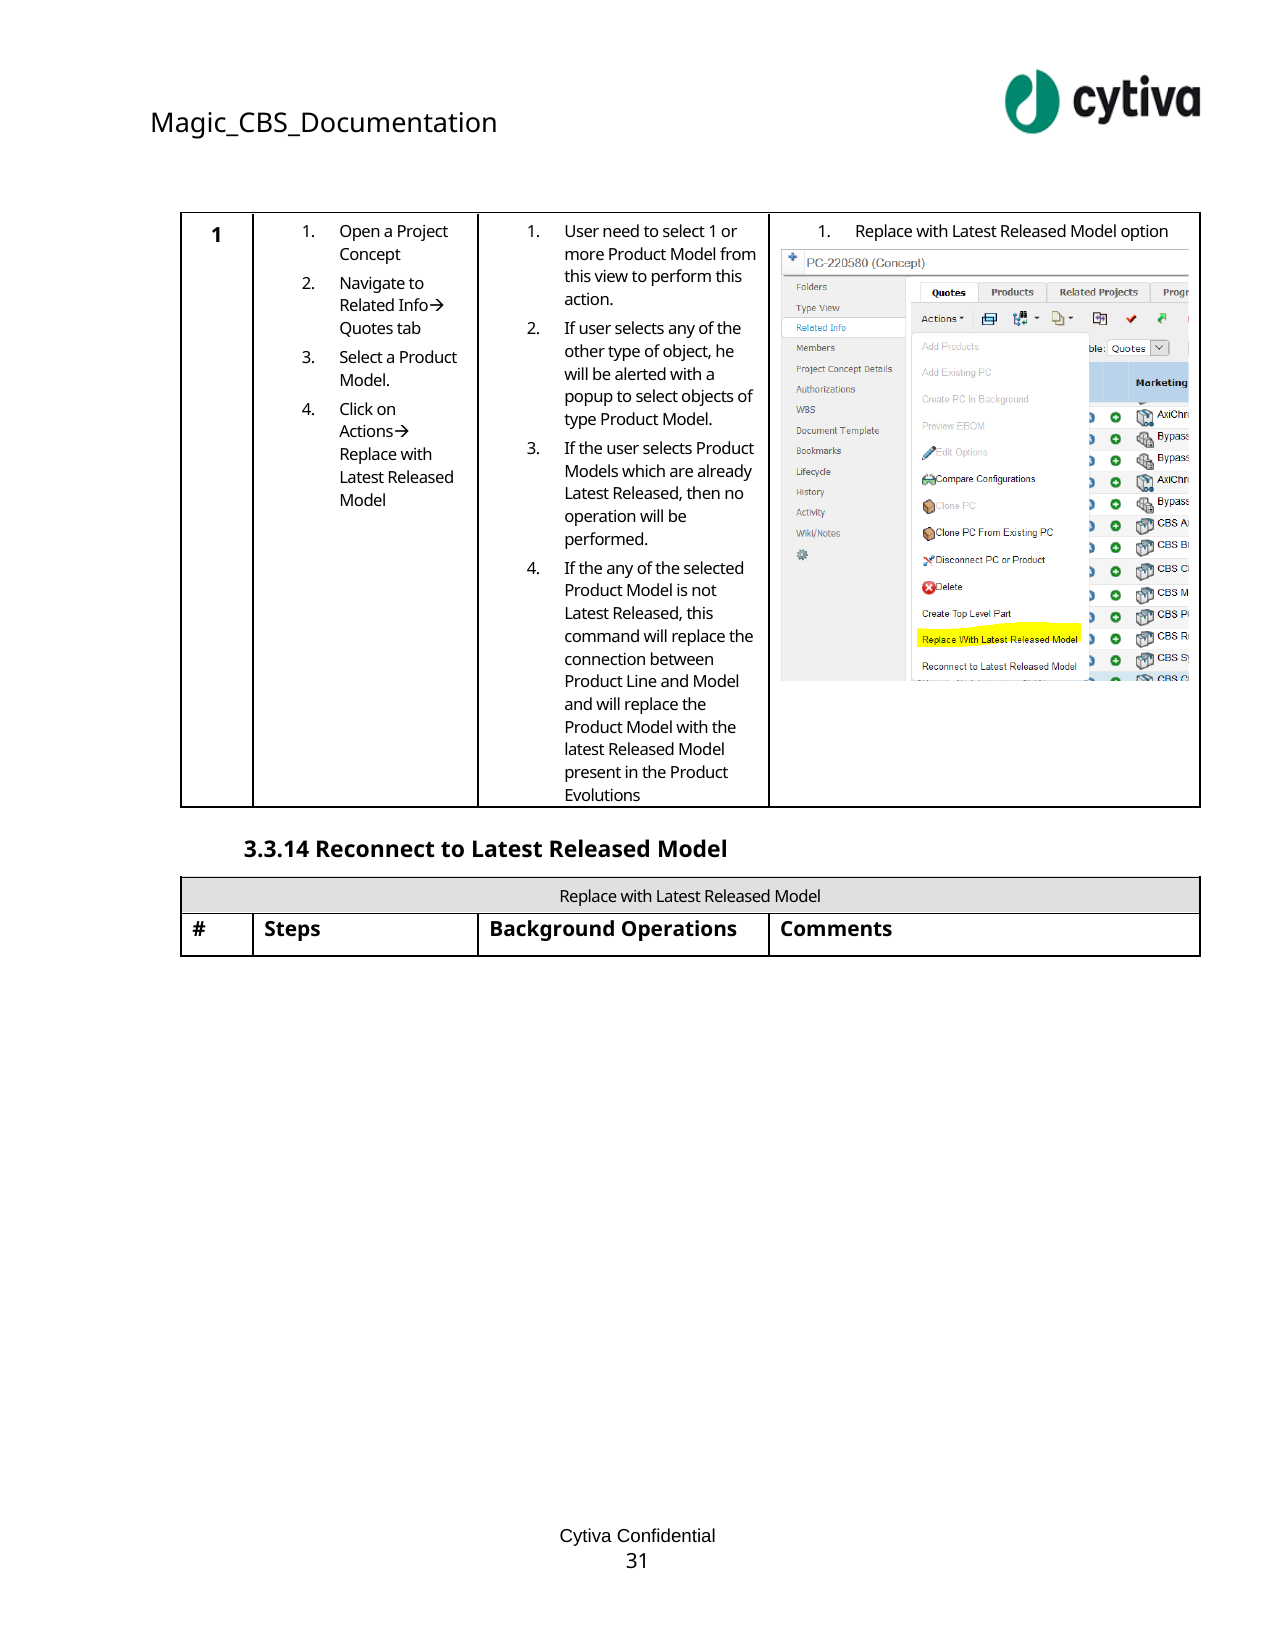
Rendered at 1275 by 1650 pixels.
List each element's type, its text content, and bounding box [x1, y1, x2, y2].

picture [981, 41, 1230, 164]
table_header Replace with Latest Released Model [182, 878, 1199, 912]
table_cell Comments [770, 914, 1199, 955]
picture [779, 248, 1189, 681]
table_cell Open a Project Concept Navigate to Related Info Quotes tab Select a Product Model. Click on Actions Replace with Latest Released Model [254, 213, 478, 806]
table_cell Background Operations [479, 914, 768, 955]
table_cell User need to select 1 or more Product Model from this view to perform this action. If user selects any of the other type of object, he will be alerted with a popup to select objects of type Product Model. If the user selects Product Models which are already Latest Released, then no operation will be performed. If the any of the selected Product Model is not Latest Released, this command will replace the connection between Product Line and Model and will replace the Product Model with the latest Released Model present in the Product Evolutions [479, 213, 769, 806]
table_cell 1 [182, 213, 253, 806]
table_cell Steps [254, 914, 477, 955]
subtitle Reconnect to Latest Released Model [244, 833, 1125, 864]
table_cell Replace with Latest Released Model option [770, 213, 1199, 806]
table_cell # [182, 914, 252, 955]
